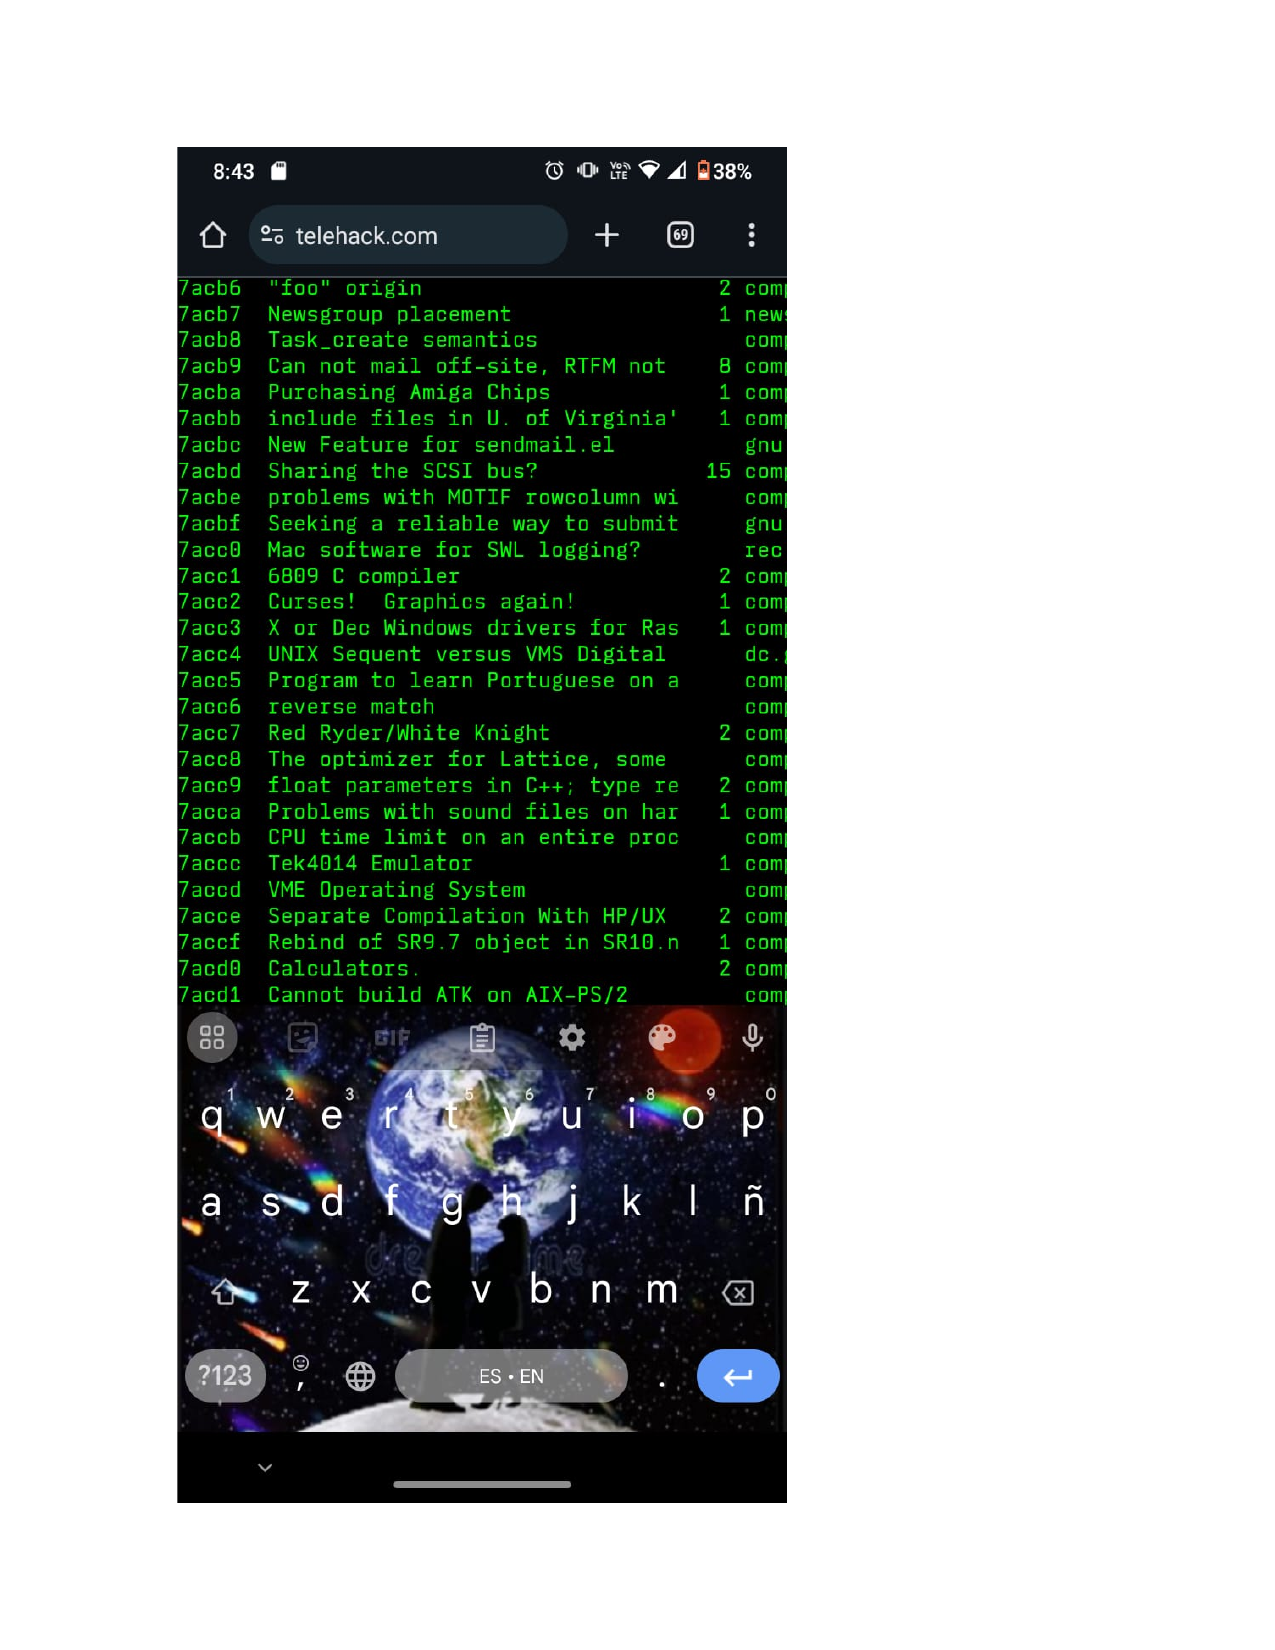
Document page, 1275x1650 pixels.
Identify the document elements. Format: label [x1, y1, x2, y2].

picture [177, 147, 787, 1503]
